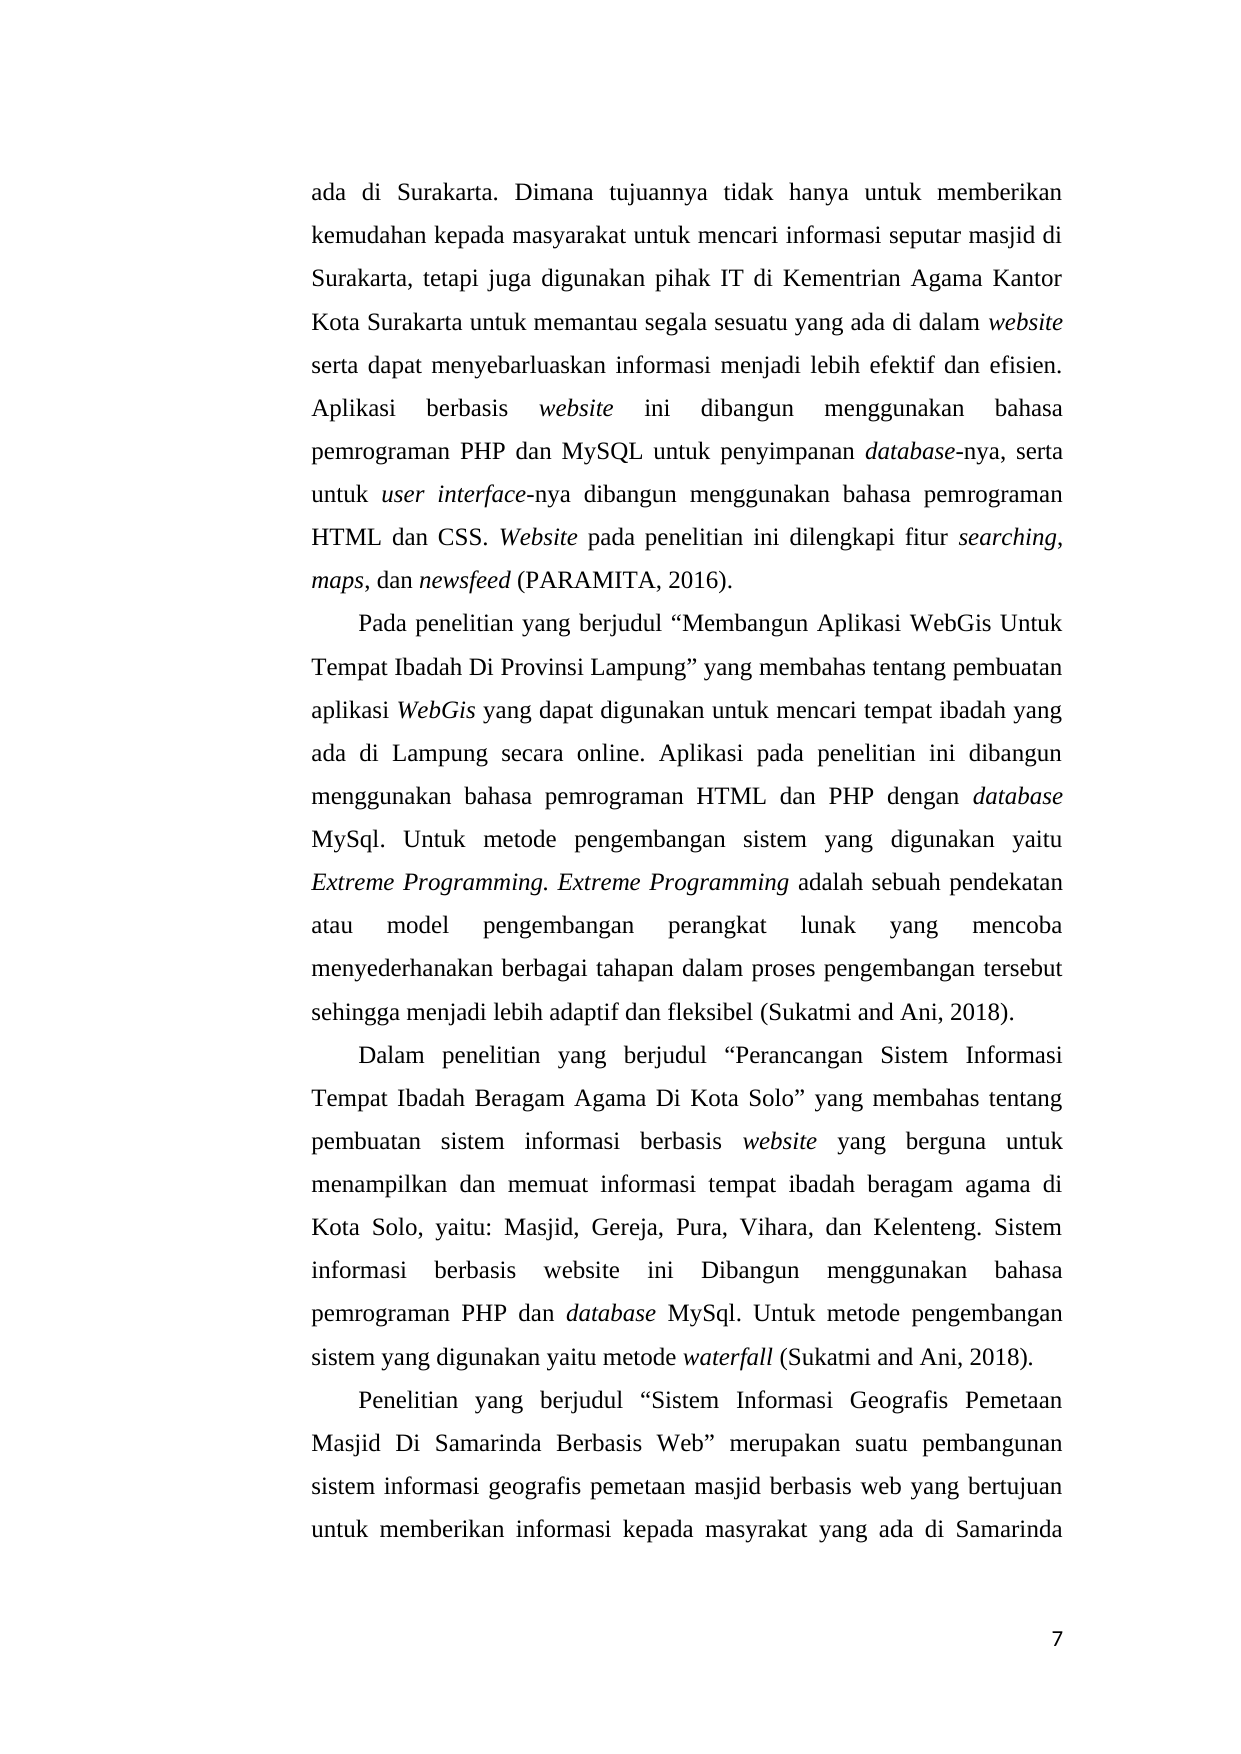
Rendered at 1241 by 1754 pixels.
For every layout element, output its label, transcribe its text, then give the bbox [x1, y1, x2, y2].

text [311, 177, 1063, 594]
text Pada penelitian yang berjudul “Membangun Aplikasi WebGis Untuk Tempat Ibadah Di Provinsi Lampung” yang membahas tentang pembuatan aplikasi WebGis yang dapat digunakan untuk mencari tempat ibadah yang ada di Lampung secara online. Aplikasi pada penelitian ini dibangun menggunakan bahasa pemrograman HTML dan PHP dengan database MySql. Untuk metode pengembangan sistem yang digunakan yaitu Extreme Programming. Extreme Programming adalah sebuah pendekatan atau model pengembangan perangkat lunak yang mencoba menyederhanakan berbagai tahapan dalam proses pengembangan tersebut sehingga menjadi lebih adaptif dan fleksibel (Sukatmi and Ani, 2018). [311, 608, 1063, 1025]
text Dalam penelitian yang berjudul “Perancangan Sistem Informasi Tempat Ibadah Beragam Agama Di Kota Solo” yang membahas tentang pembuatan sistem informasi berbasis website yang berguna untuk menampilkan dan memuat informasi tempat ibadah beragam agama di Kota Solo, yaitu: Masjid, Gereja, Pura, Vihara, dan Kelenteng. Sistem informasi berbasis website ini Dibangun menggunakan bahasa pemrograman PHP dan database MySql. Untuk metode pengembangan sistem yang digunakan yaitu metode waterfall (Sukatmi and Ani, 2018). [311, 1040, 1063, 1370]
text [311, 1385, 1063, 1543]
